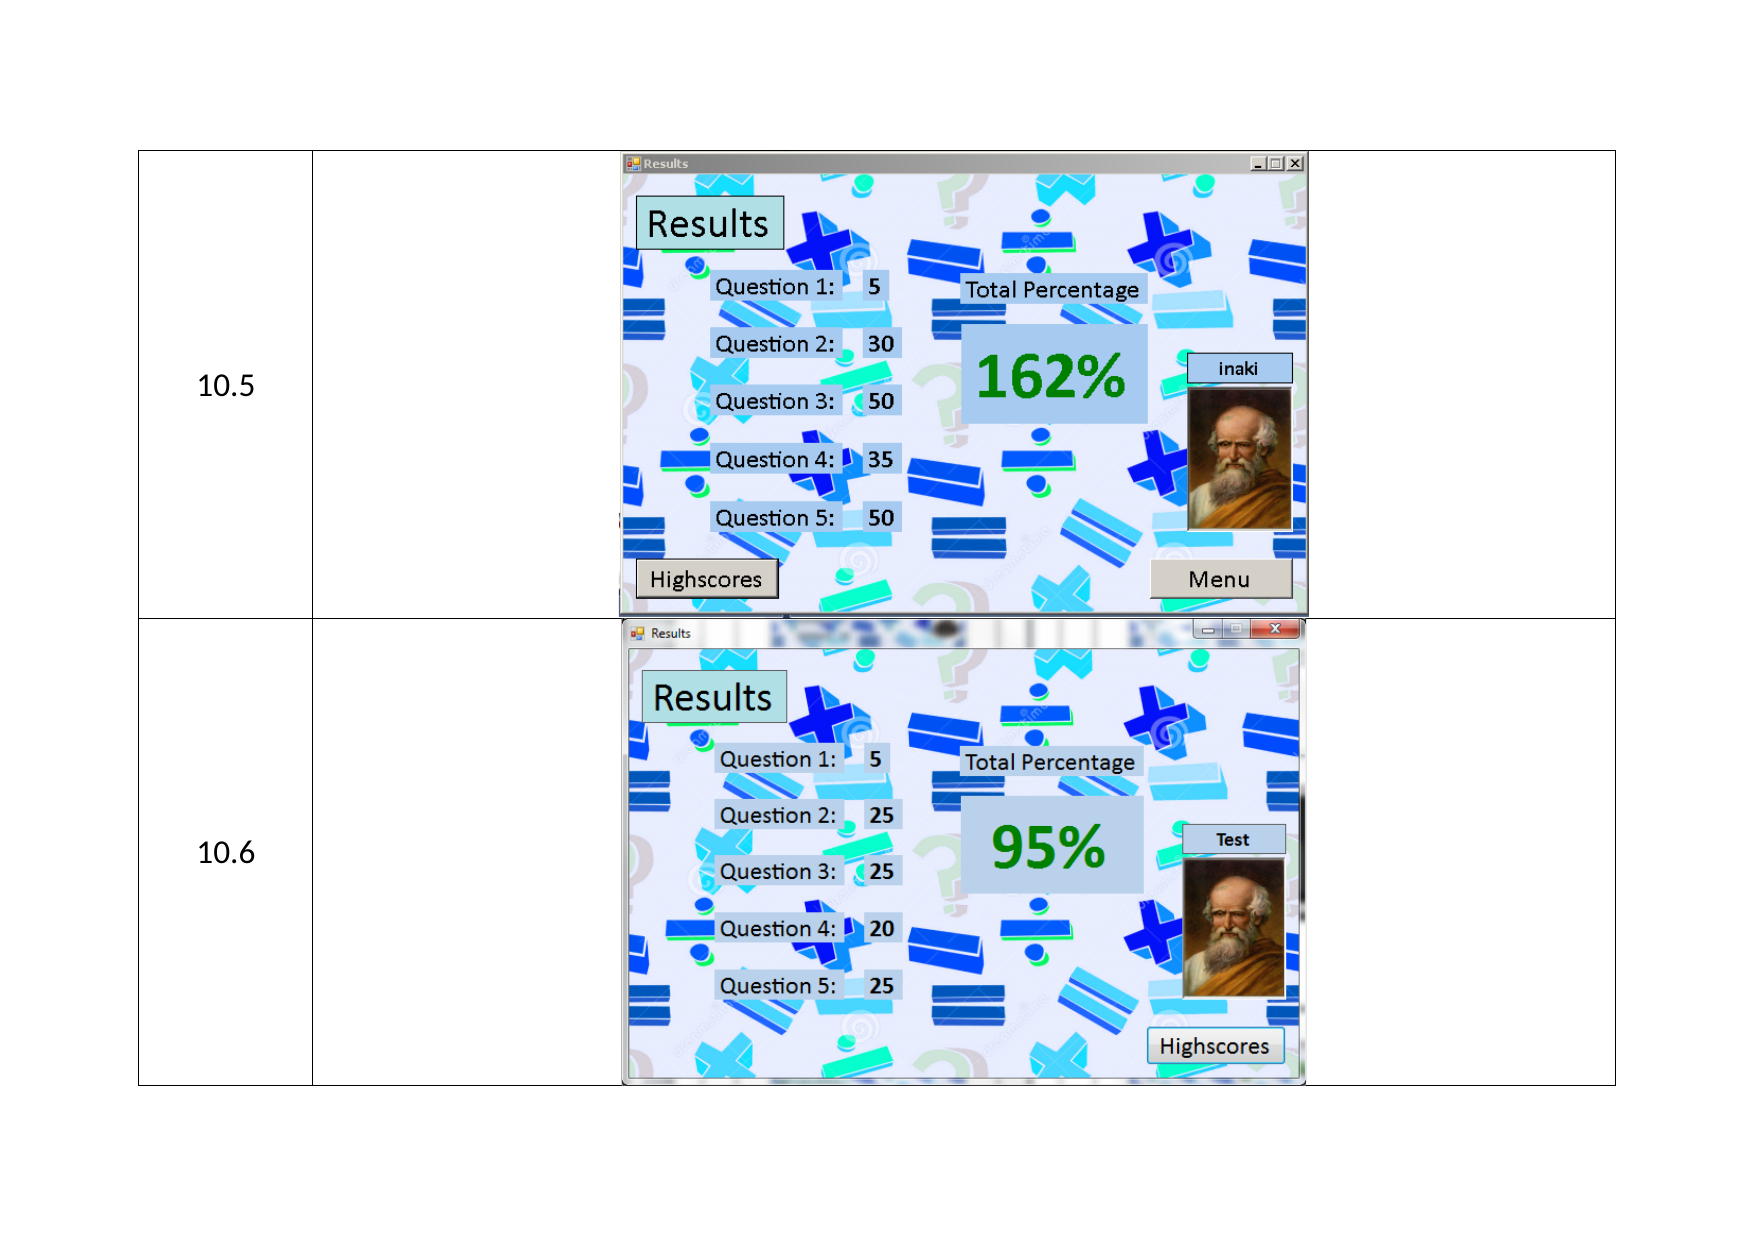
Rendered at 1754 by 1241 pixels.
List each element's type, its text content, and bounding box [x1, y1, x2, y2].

table_cell [313, 151, 618, 618]
table_cell [1309, 151, 1615, 618]
picture [618, 151, 1309, 1086]
table_cell 10.5 [139, 151, 312, 618]
table_cell [1307, 619, 1615, 1085]
table_cell 10.6 [139, 619, 312, 1085]
table_cell [313, 619, 621, 1085]
